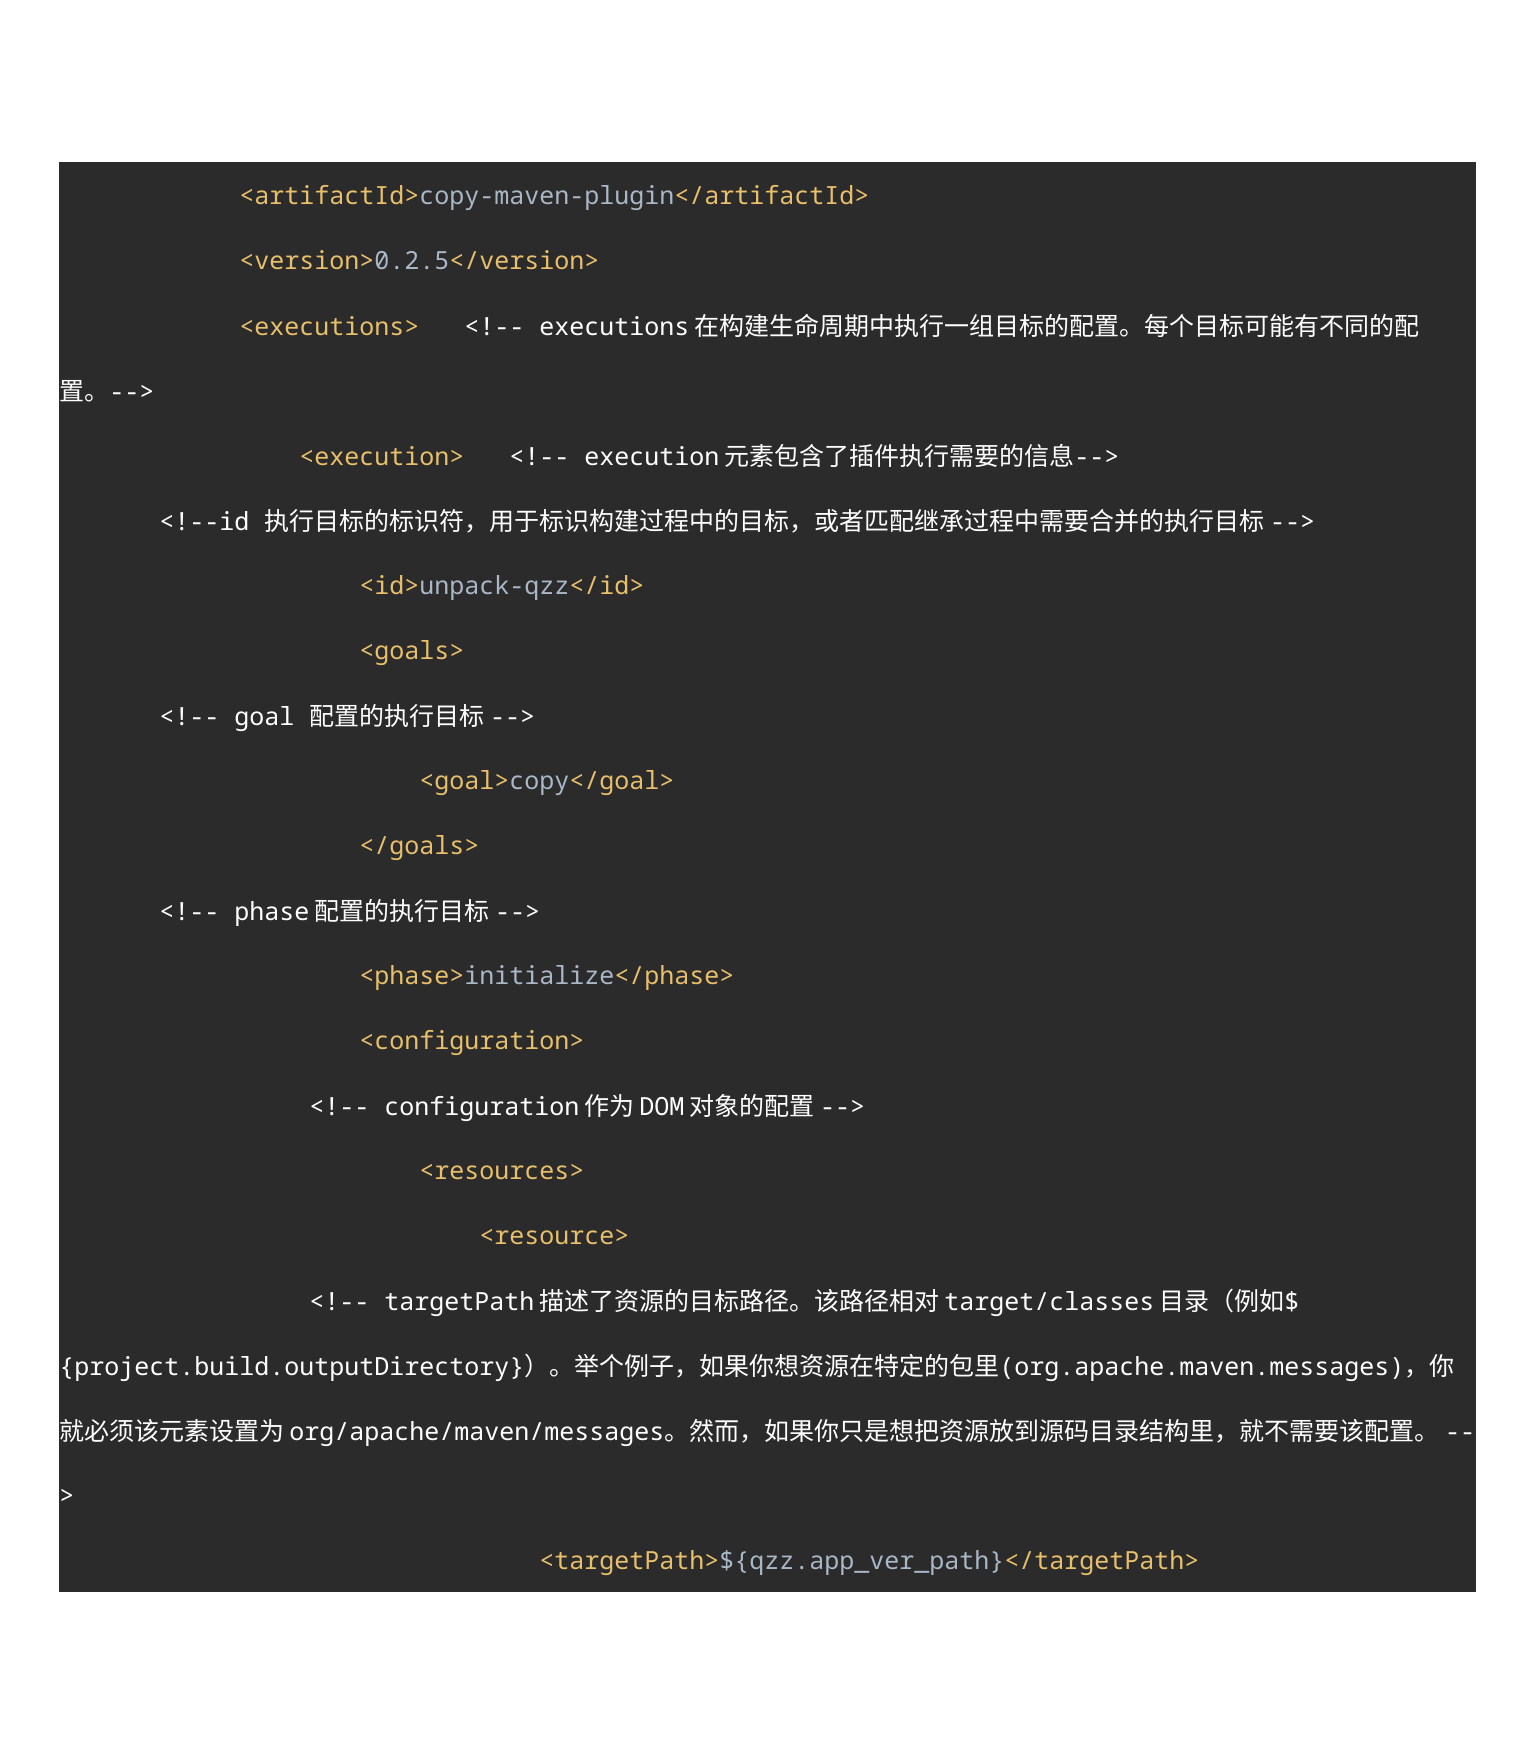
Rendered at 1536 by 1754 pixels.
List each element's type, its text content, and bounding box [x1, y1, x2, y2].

text <!-- phase配置的执行目标 --> <phase>initialize</phase> <configuration> [59, 877, 1476, 1072]
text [59, 162, 1476, 487]
text <!--id 执行目标的标识符，用于标识构建过程中的目标，或者匹配继承过程中需要合并的执行目标 --> <id>unpack-qzz</id> <goals> [59, 487, 1476, 682]
text <!-- configuration作为DOM对象的配置 --> <resources> <resource> [59, 1072, 1476, 1267]
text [59, 1267, 1476, 1592]
text <!-- goal 配置的执行目标 --> <goal>copy</goal> </goals> [59, 682, 1476, 877]
